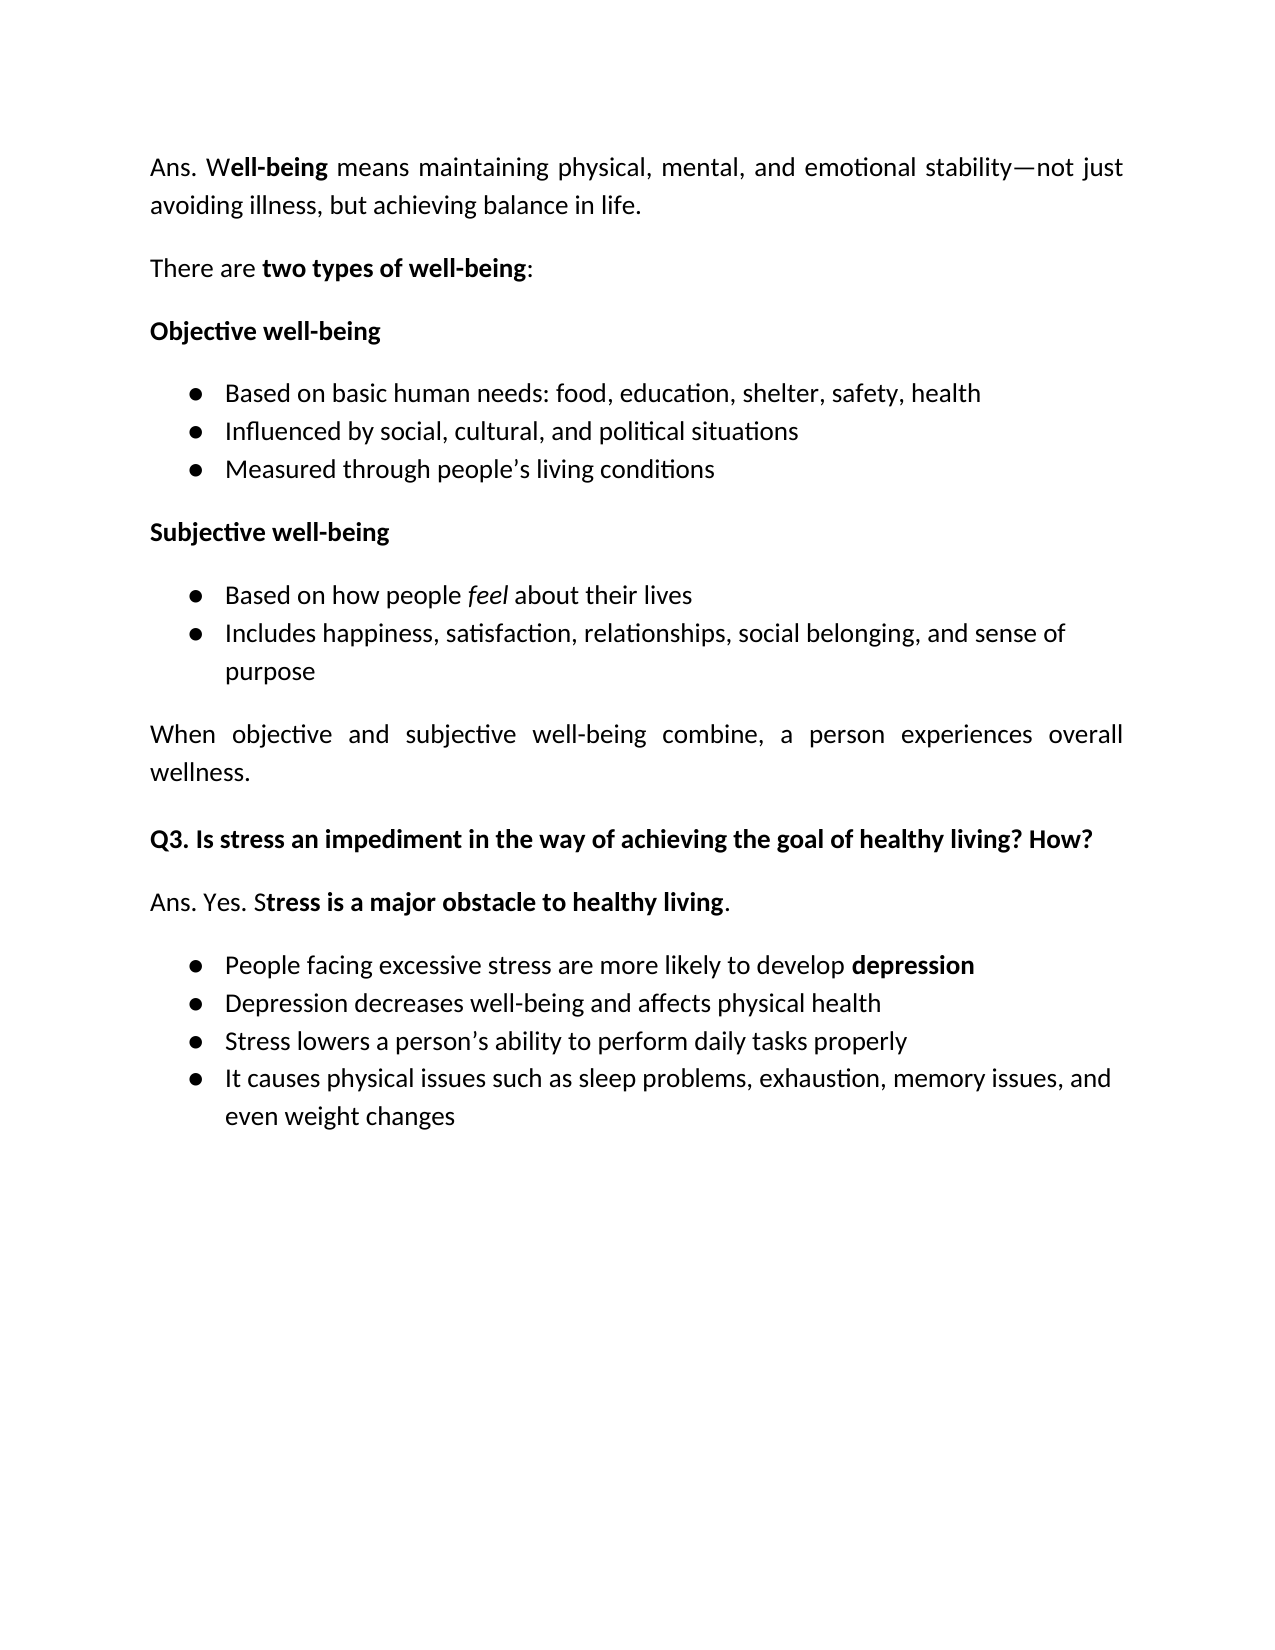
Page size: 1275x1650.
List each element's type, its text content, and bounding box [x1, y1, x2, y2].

text Ans. Well-being means maintaining physical, mental, and emotional stability—not just avoiding illness, but achieving balance in life. [150, 150, 1125, 221]
text When objective and subjective well-being combine, a person experiences overall wellness. [150, 717, 1125, 788]
list Depression decreases well-being and affects physical health [187, 986, 1125, 1019]
list Based on how people feel about their lives [187, 578, 1125, 611]
list Measured through people’s living conditions [187, 452, 1125, 486]
text Ans. Yes. Stress is a major obstacle to healthy living. [150, 885, 1125, 918]
list Stress lowers a person’s ability to perform daily tasks properly [187, 1024, 1125, 1057]
list Includes happiness, satisfaction, relationships, social belonging, and sense of purpose [187, 616, 1125, 687]
list People facing excessive stress are more likely to develop depression [187, 948, 1125, 981]
list Based on basic human needs: food, education, shelter, safety, health [187, 377, 1125, 410]
list Influenced by social, cultural, and political situations [187, 414, 1125, 448]
list It causes physical issues such as sleep problems, exhaustion, memory issues, and even weight changes [187, 1062, 1125, 1133]
subtitle Q3. Is stress an impediment in the way of achieving the goal of healthy living? How? [150, 822, 1125, 855]
text There are two types of well-being: [150, 251, 1125, 284]
text Subjective well-being [150, 515, 1125, 548]
text Objective well-being [150, 314, 1125, 347]
